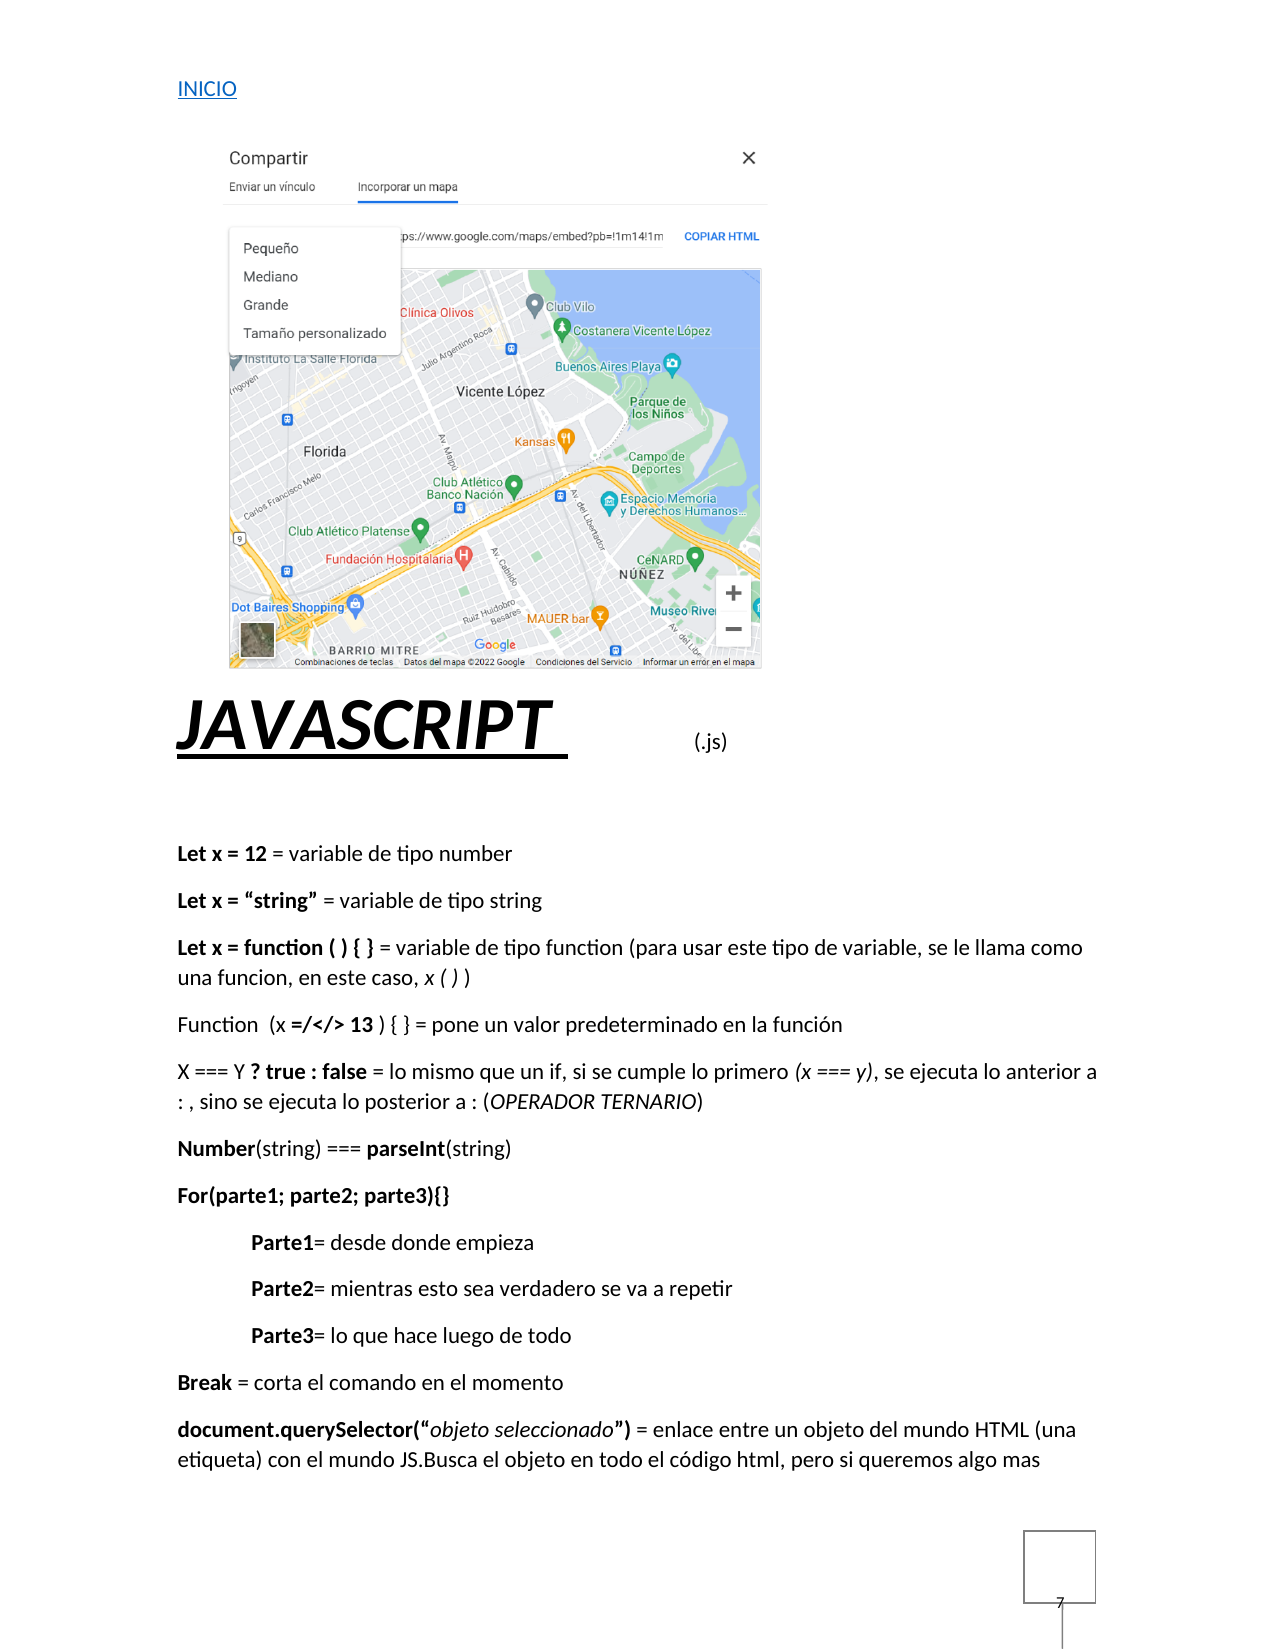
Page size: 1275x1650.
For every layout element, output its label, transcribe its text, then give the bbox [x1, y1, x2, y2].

text Let x = 12 = variable de tipo number [177, 839, 1098, 867]
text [177, 1415, 1098, 1473]
text Parte3= lo que hace luego de todo [177, 1321, 1098, 1349]
text Let x = “string” = variable de tipo string [177, 886, 1098, 914]
picture [222, 149, 768, 670]
text Function (x =/</> 13 ) { } = pone un valor predeterminado en la función [177, 1010, 1098, 1038]
text Let x = function ( ) { } = variable de tipo function (para usar este tipo de variable, se le llama como una funcion, en este caso, x ( ) ) [177, 933, 1098, 991]
text Number(string) === parseInt(string) [177, 1134, 1098, 1162]
text Break = corta el comando en el momento [177, 1368, 1098, 1396]
text For(parte1; parte2; parte3){} [177, 1181, 1098, 1209]
text Parte1= desde donde empieza [177, 1228, 1098, 1256]
text Parte2= mientras esto sea verdadero se va a repetir [177, 1274, 1098, 1303]
text X === Y ? true : false = lo mismo que un if, si se cumple lo primero (x === y), se ejecuta lo anterior a : , sino se ejecuta lo posterior a : (OPERADOR TERNARIO) [177, 1057, 1098, 1115]
